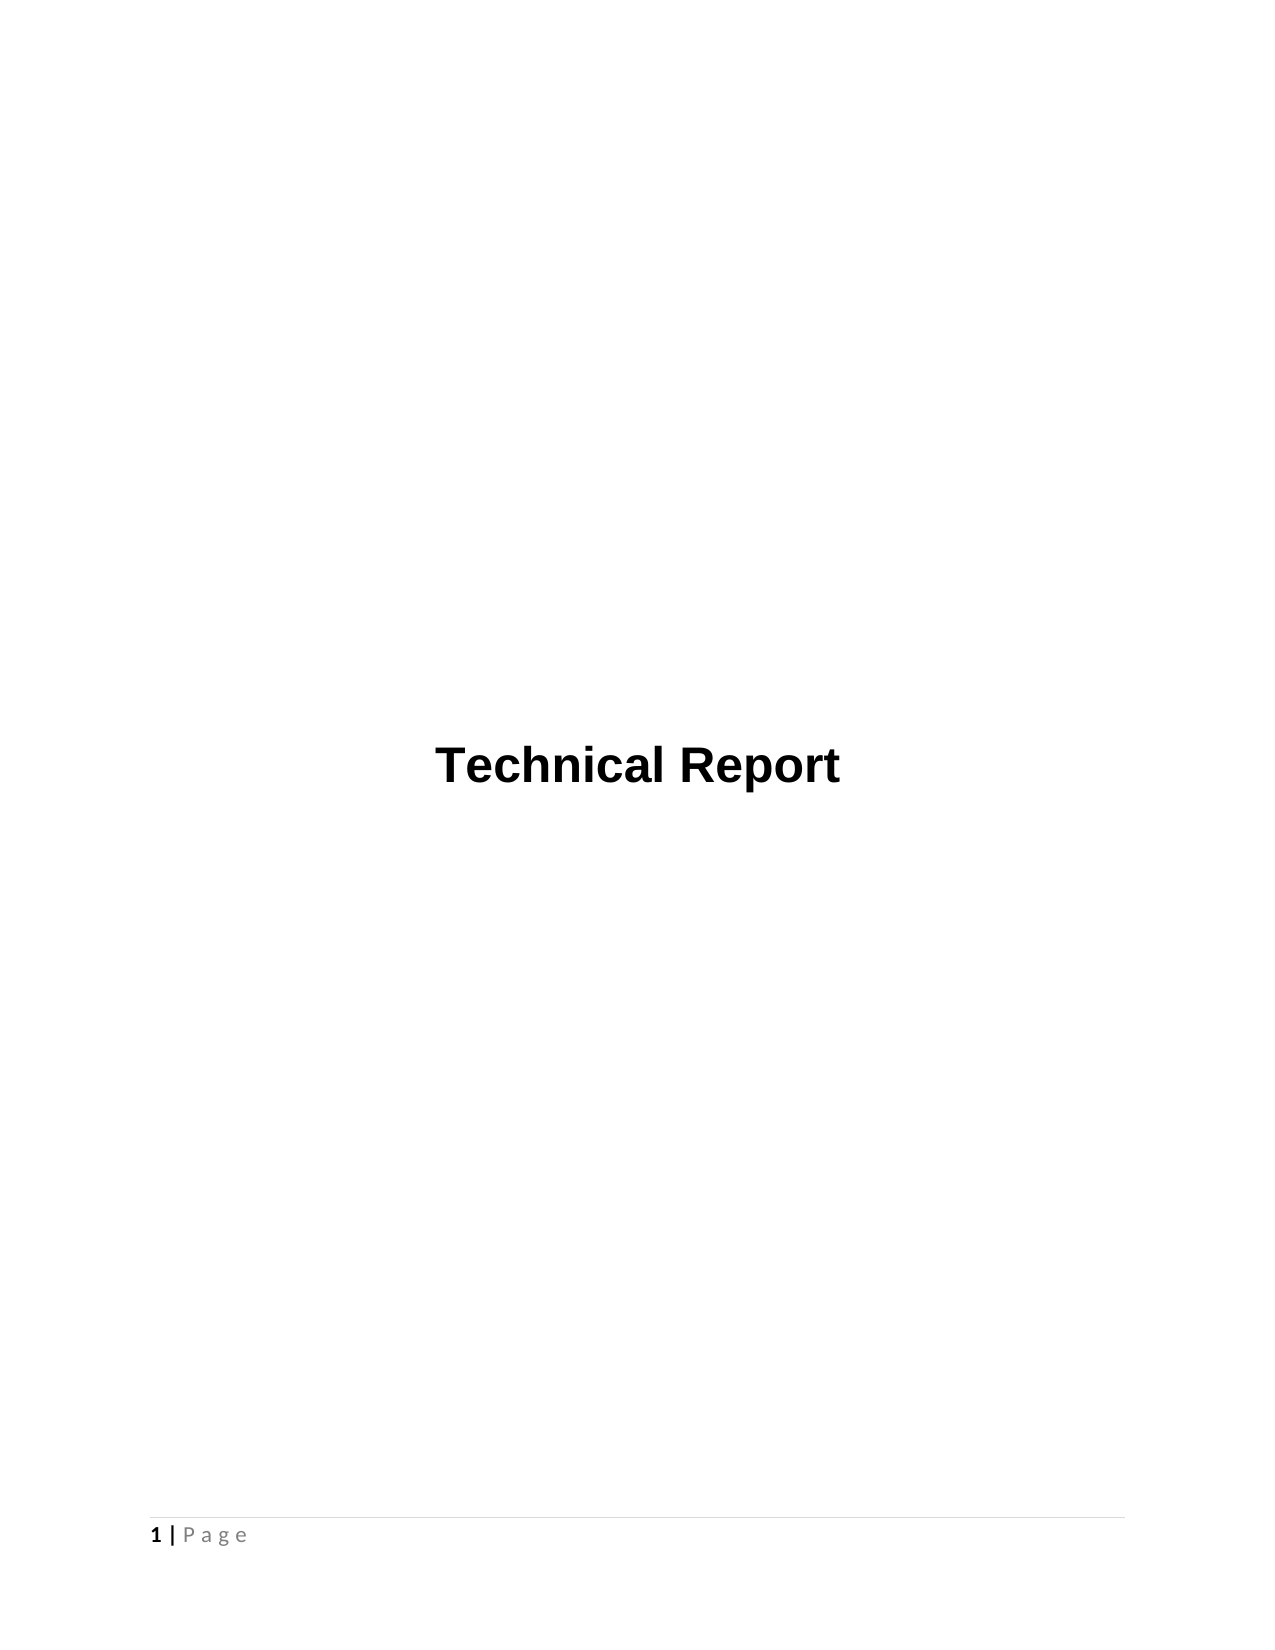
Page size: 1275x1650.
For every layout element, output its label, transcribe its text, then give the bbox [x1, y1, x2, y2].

text Technical Report [150, 735, 1125, 792]
